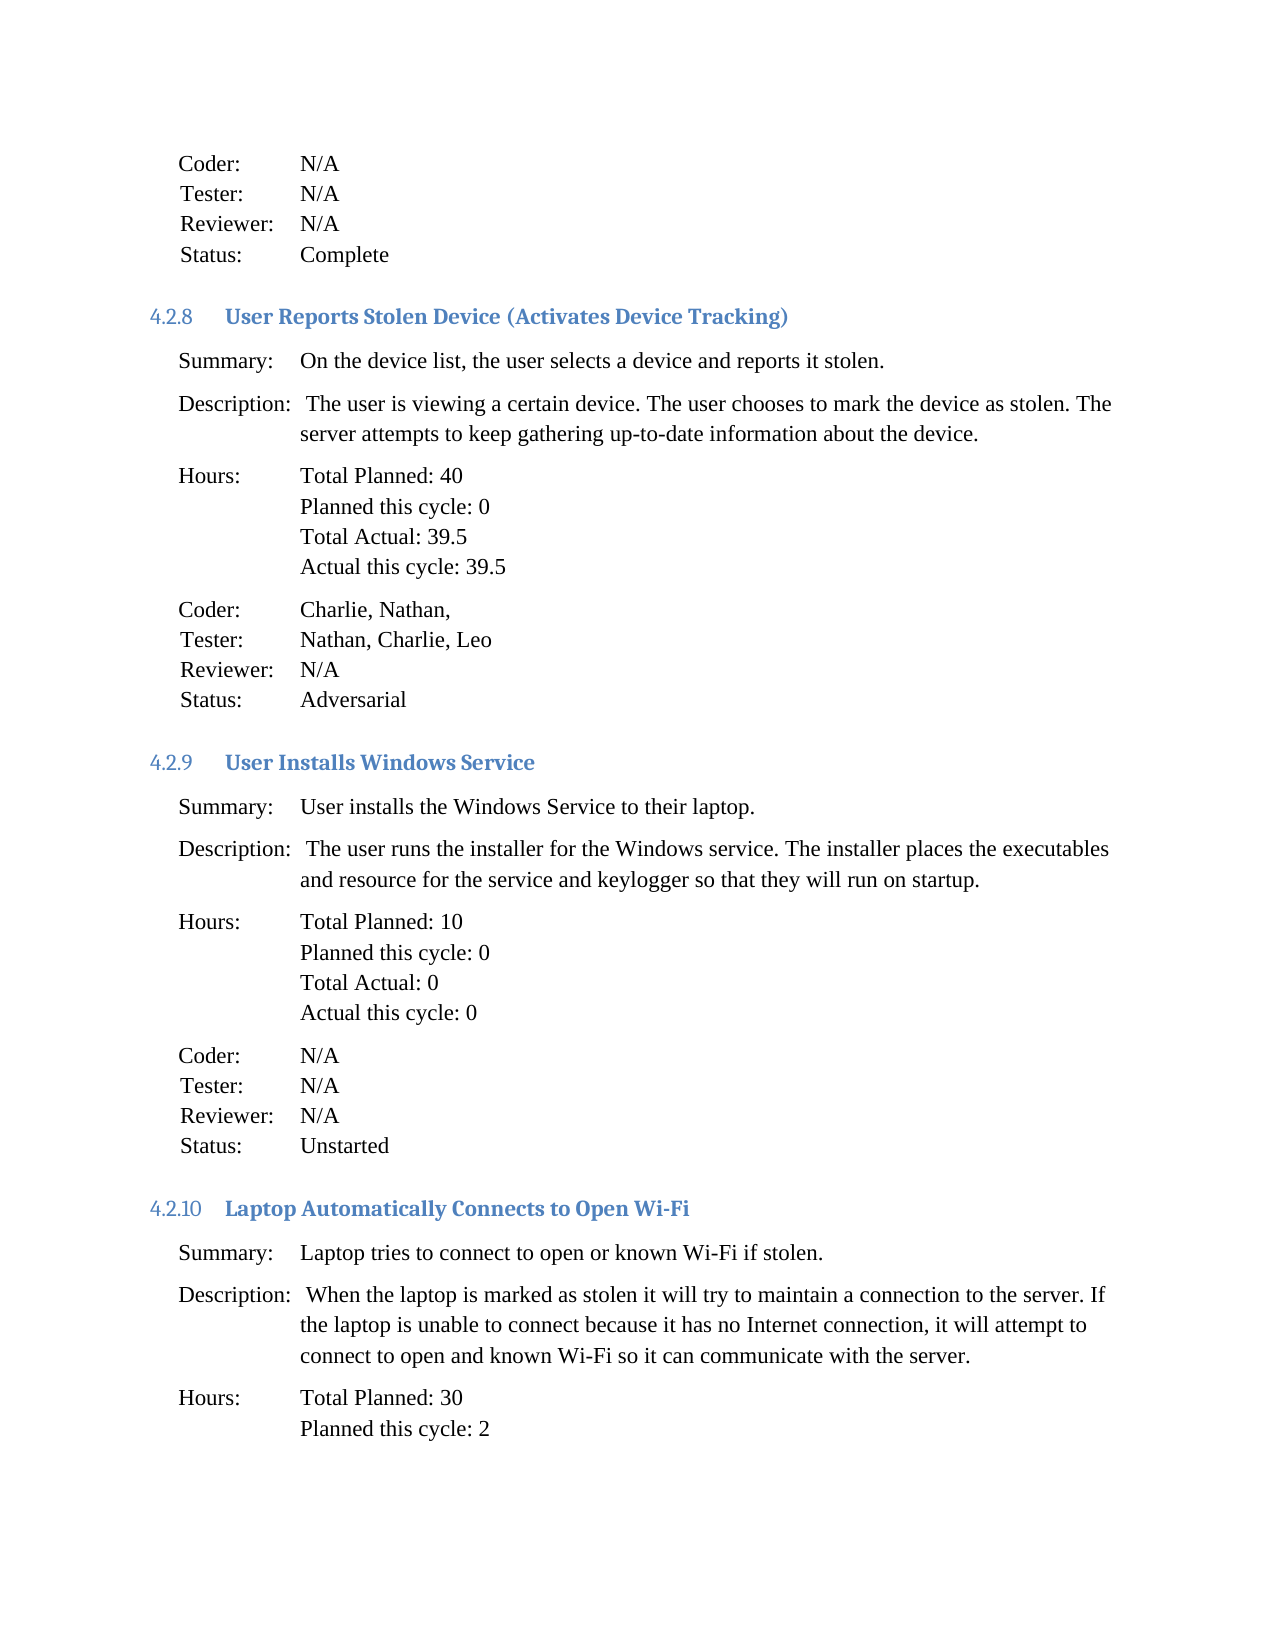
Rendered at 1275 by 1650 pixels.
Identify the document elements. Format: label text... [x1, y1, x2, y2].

text Reviewer: N/A [150, 656, 1125, 683]
text Status: Unstarted [150, 1132, 1125, 1159]
text Tester: N/A [150, 180, 1125, 207]
subtitle Laptop Automatically Connects to Open Wi-Fi [150, 1196, 1125, 1222]
text Description: The user runs the installer for the Windows service. The installer places the executables and resource for the service and keylogger so that they will run on startup. [178, 835, 1125, 892]
text Tester: N/A [150, 1072, 1125, 1098]
text Coder: Charlie, Nathan, [150, 596, 1125, 622]
text Summary: User installs the Windows Service to their laptop. [178, 793, 1125, 819]
text Hours: Total Planned: 40 Planned this cycle: 0 Total Actual: 39.5 Actual this cycle: 39.5 [178, 462, 1125, 579]
subtitle User Reports Stolen Device (Activates Device Tracking) [150, 304, 1125, 331]
subtitle User Installs Windows Service [150, 750, 1125, 776]
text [178, 1384, 1125, 1441]
text Status: Adversarial [150, 686, 1125, 713]
text Coder: N/A [150, 1042, 1125, 1068]
text Status: Complete [150, 241, 1125, 267]
text Tester: Nathan, Charlie, Leo [150, 626, 1125, 652]
text Summary: On the device list, the user selects a device and reports it stolen. [178, 347, 1125, 373]
text Hours: Total Planned: 10 Planned this cycle: 0 Total Actual: 0 Actual this cycle: 0 [178, 908, 1125, 1025]
text Description: When the laptop is marked as stolen it will try to maintain a connection to the server. If the laptop is unable to connect because it has no Internet connection, it will attempt to connect to open and known Wi-Fi so it can communicate with the server. [178, 1281, 1125, 1368]
text Coder: N/A [150, 150, 1125, 176]
text Reviewer: N/A [150, 210, 1125, 237]
text Reviewer: N/A [150, 1102, 1125, 1128]
text Summary: Laptop tries to connect to open or known Wi-Fi if stolen. [178, 1238, 1125, 1265]
text Description: The user is viewing a certain device. The user chooses to mark the device as stolen. The server attempts to keep gathering up-to-date information about the device. [178, 389, 1125, 446]
